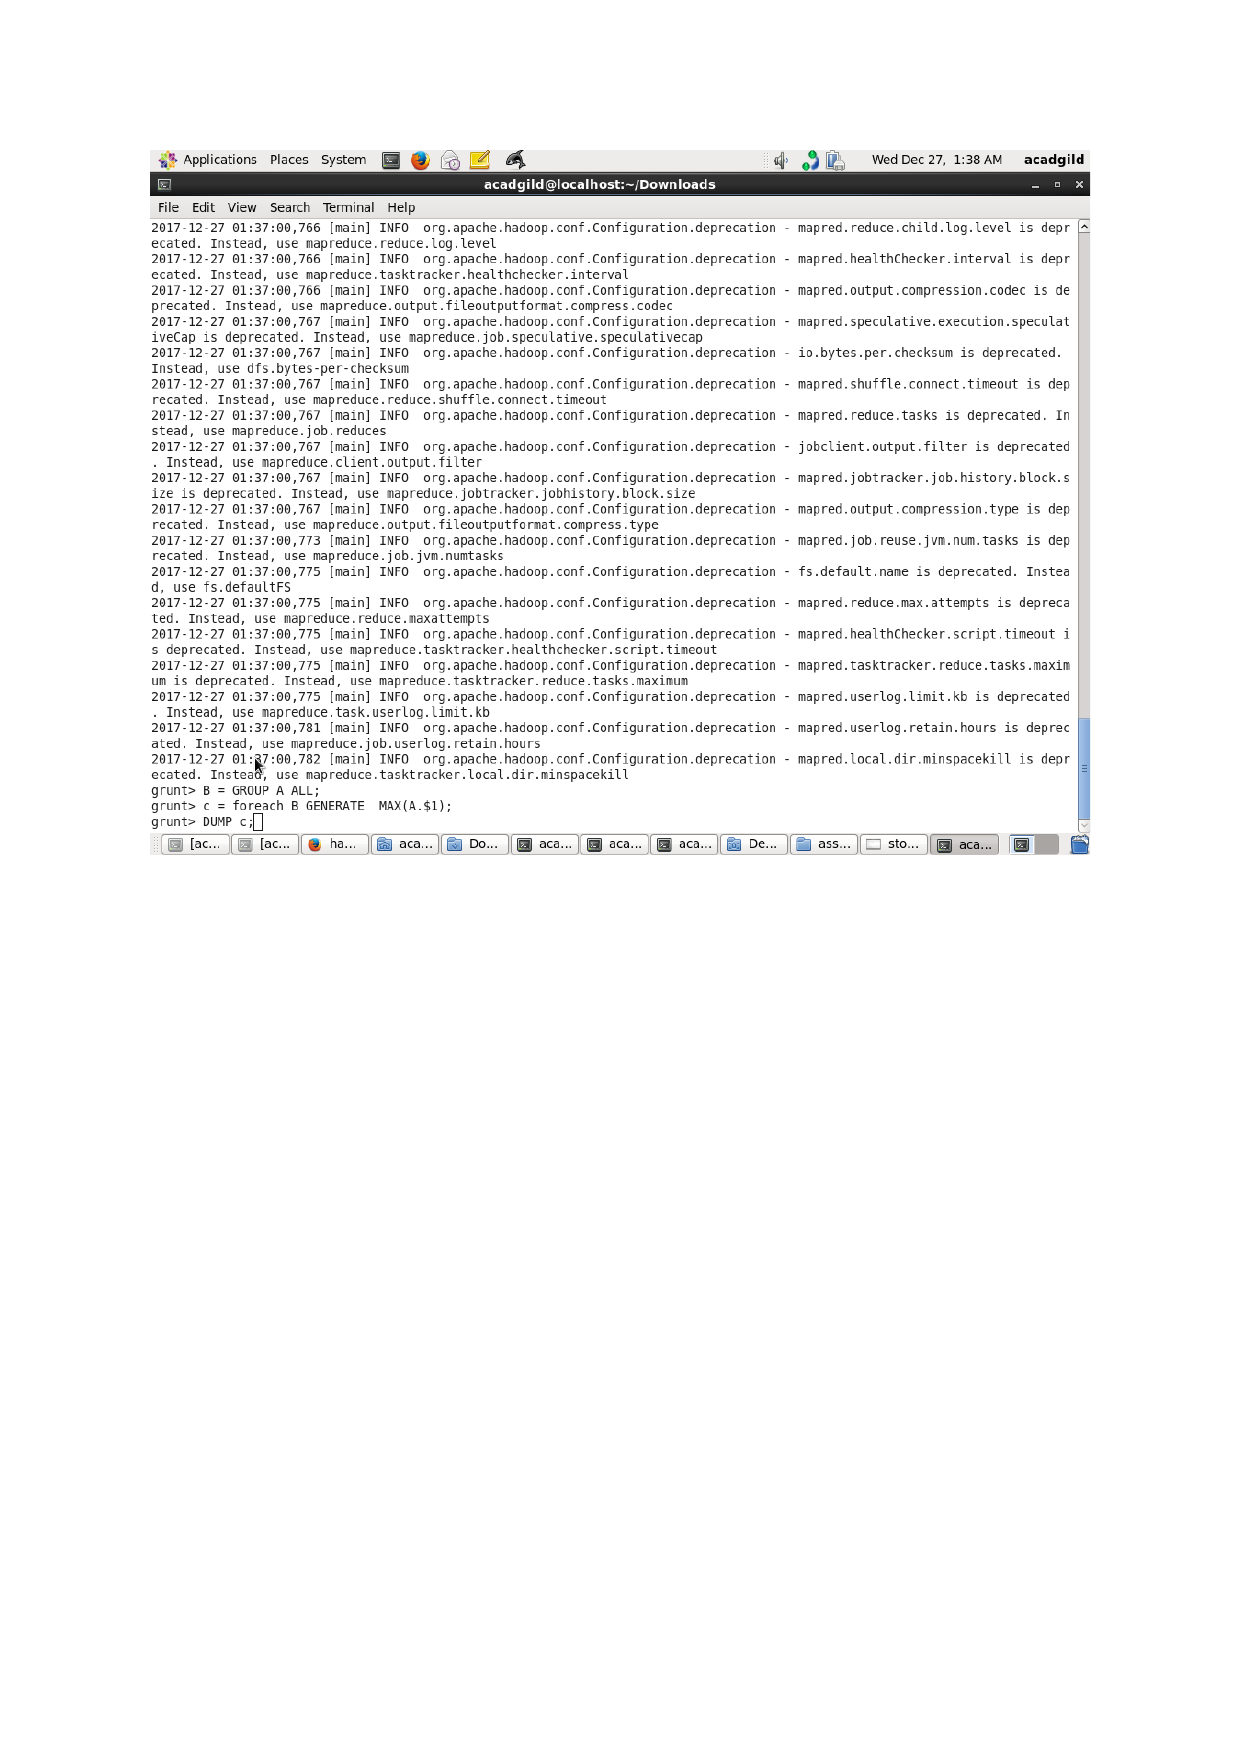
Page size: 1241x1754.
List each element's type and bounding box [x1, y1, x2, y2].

picture [150, 150, 1091, 855]
